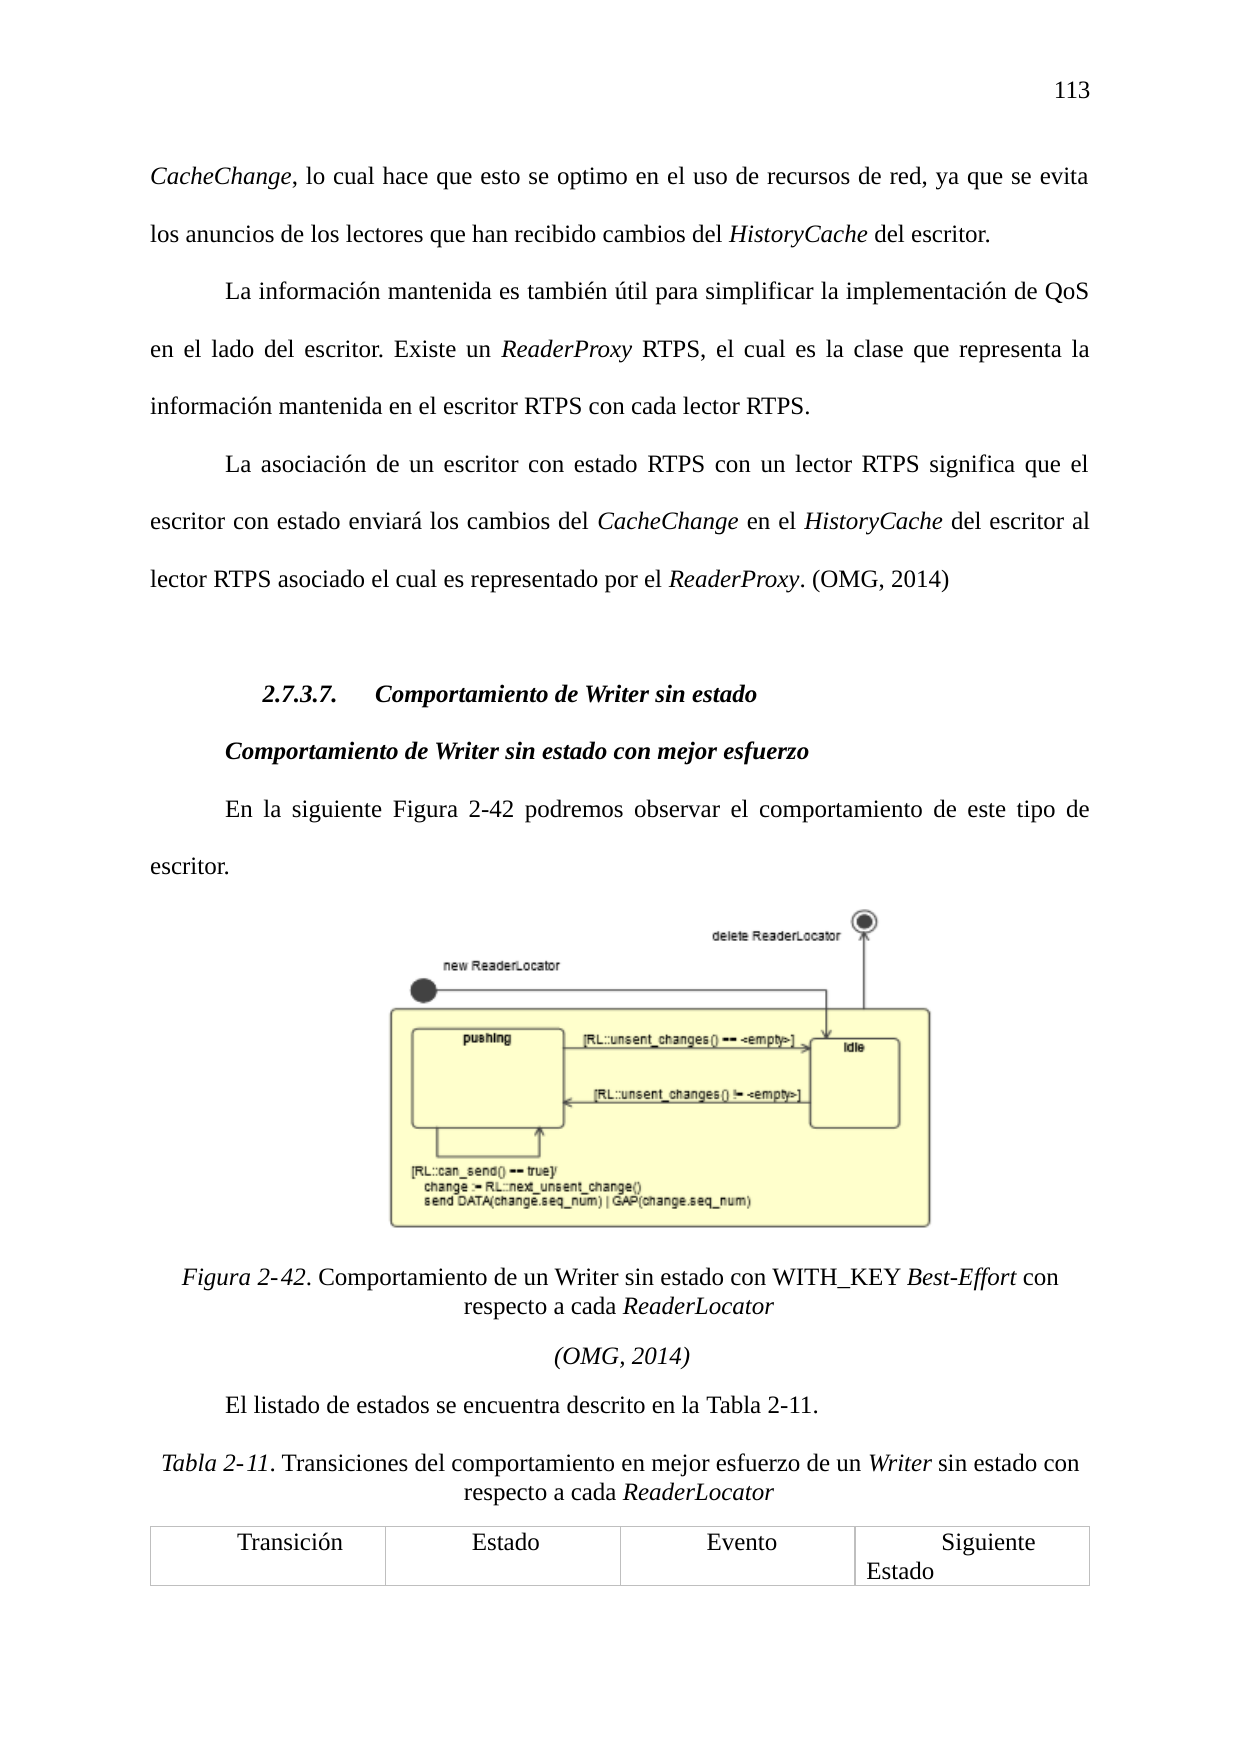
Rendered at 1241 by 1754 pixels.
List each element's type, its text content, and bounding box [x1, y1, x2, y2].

text La asociación de un escritor con estado RTPS con un lector RTPS significa que el escritor con estado enviará los cambios del CacheChange en el HistoryCache del escritor al lector RTPS asociado el cual es representado por el ReaderProxy. [150, 449, 1090, 592]
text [150, 161, 1090, 247]
subtitle Comportamiento de Writer sin estado [262, 679, 1090, 707]
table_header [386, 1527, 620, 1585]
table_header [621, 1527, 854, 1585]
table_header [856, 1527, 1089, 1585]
subtitle Comportamiento de Writer sin estado con mejor esfuerzo [150, 736, 1090, 765]
text La información mantenida es también útil para simplificar la implementación de QoS en el lado del escritor. Existe un ReaderProxy RTPS, el cual es la clase que representa la información mantenida en el escritor RTPS con cada lector RTPS. [150, 276, 1090, 420]
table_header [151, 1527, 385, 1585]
